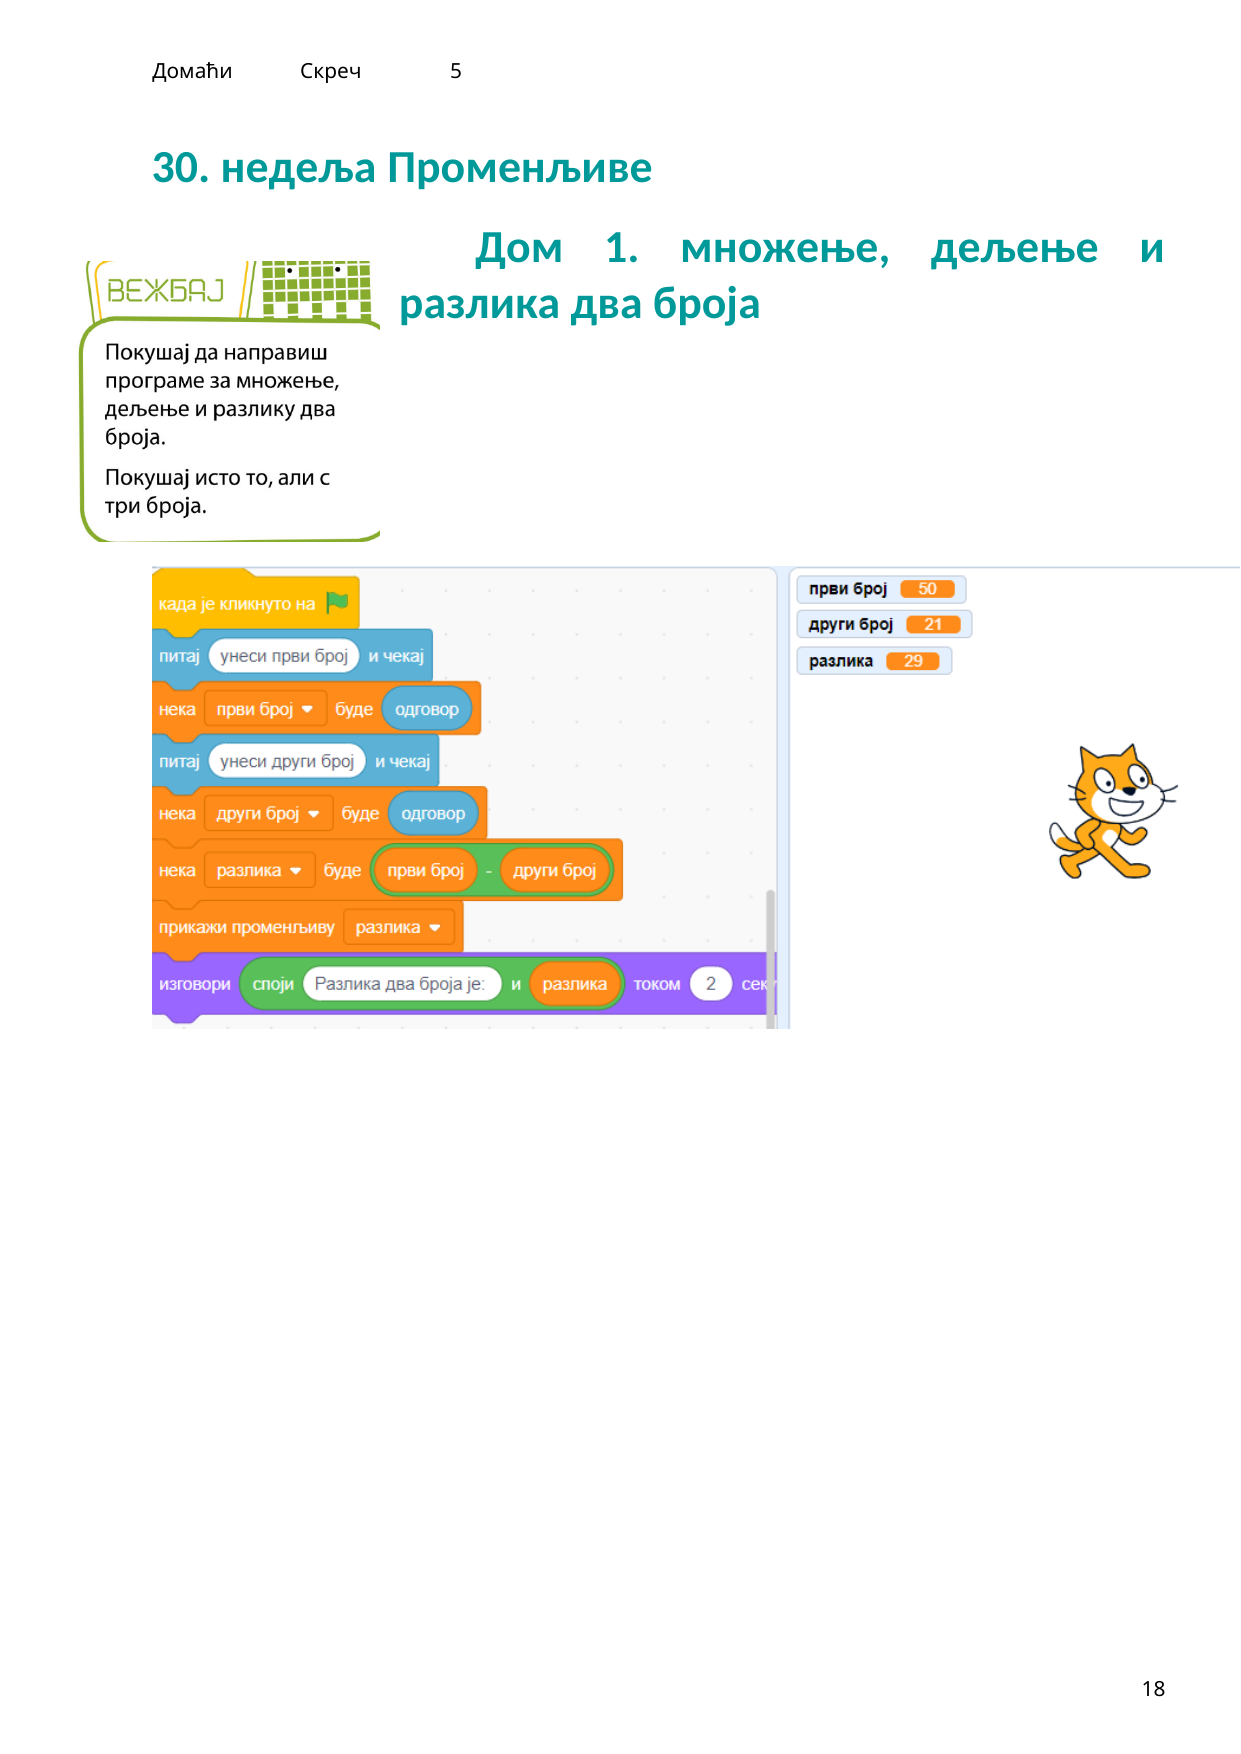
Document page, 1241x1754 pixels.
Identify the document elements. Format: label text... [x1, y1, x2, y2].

subtitle Дом 1. множење, дељење и разлика два броја [75, 218, 1165, 330]
picture [76, 261, 380, 542]
picture [152, 566, 1241, 1029]
subtitle 30. недеља Променљиве [75, 137, 1165, 193]
